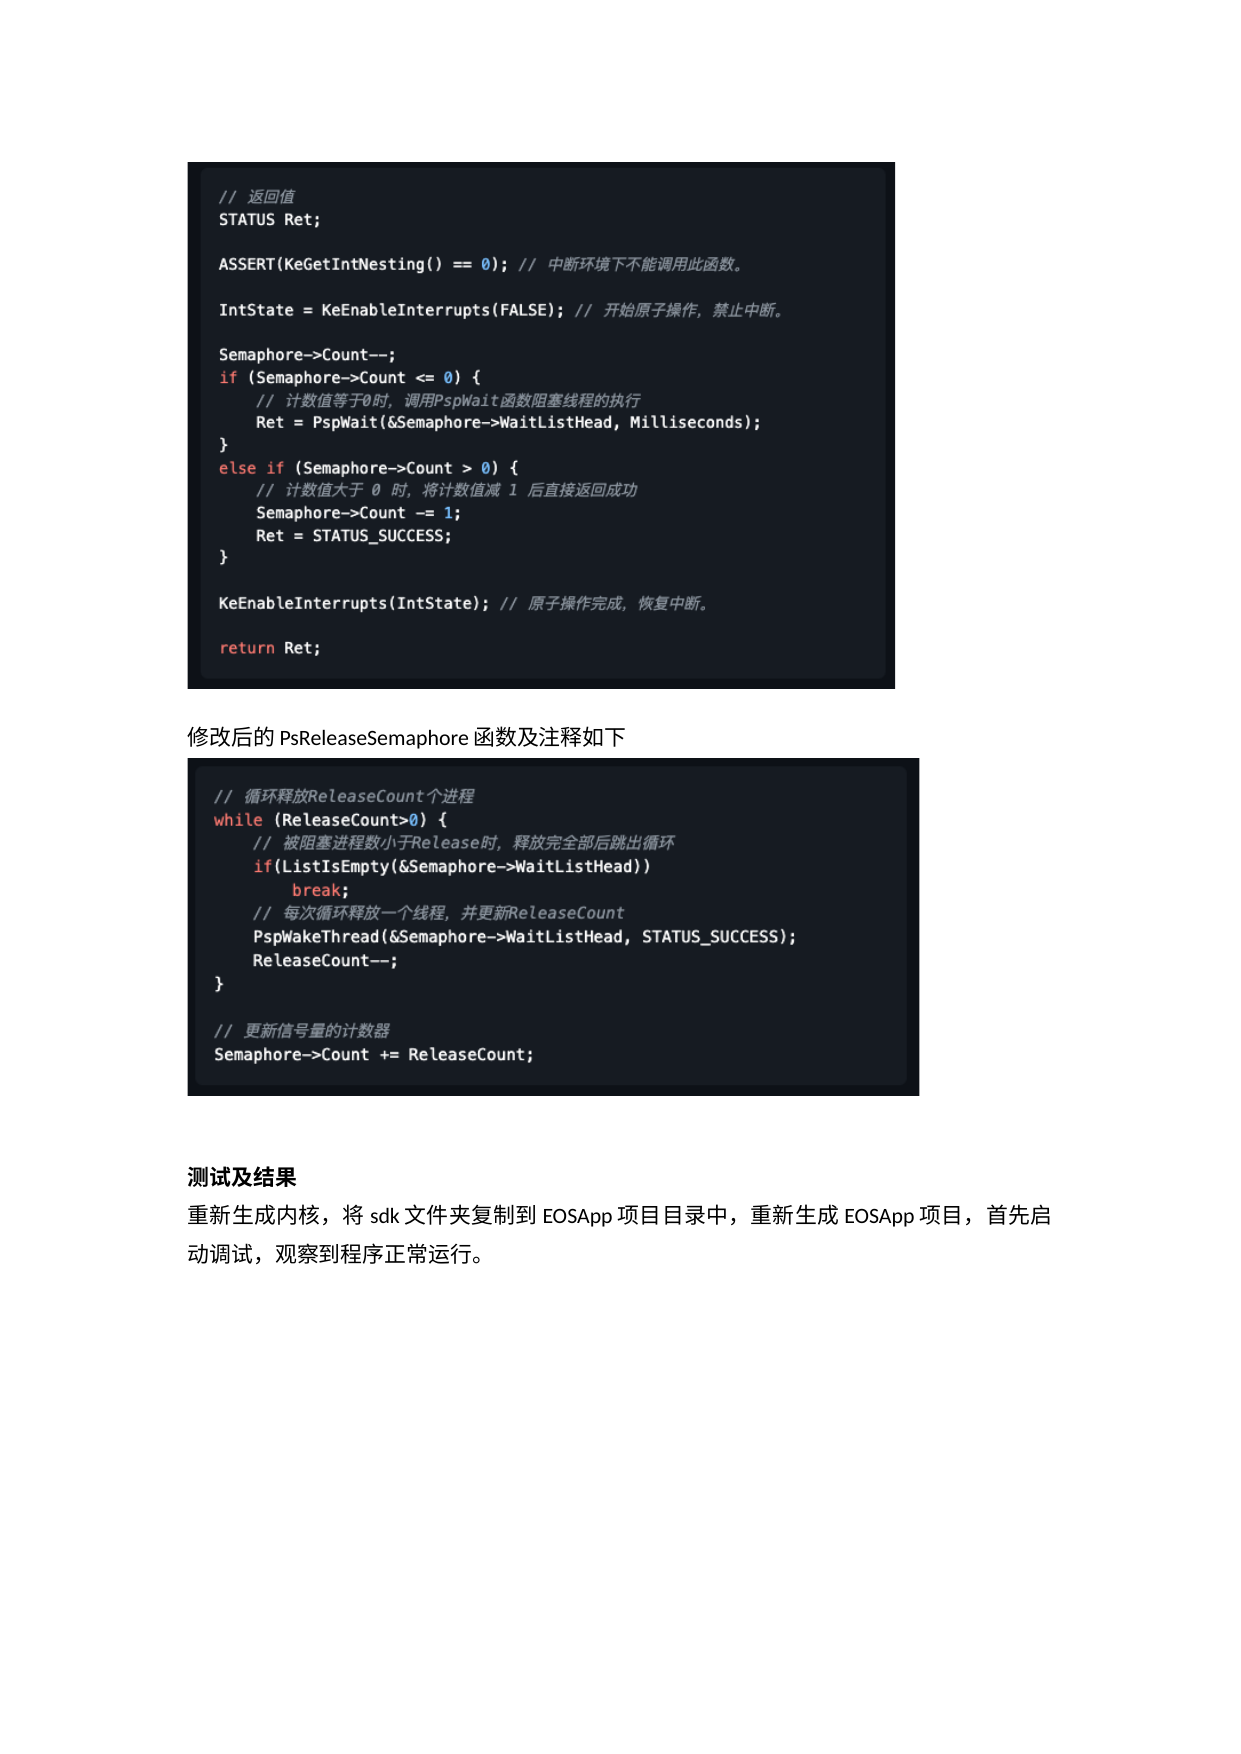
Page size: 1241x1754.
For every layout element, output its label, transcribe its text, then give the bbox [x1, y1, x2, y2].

picture [187, 758, 920, 1096]
picture [187, 162, 896, 689]
text 修改后的PsReleaseSemaphore函数及注释如下 [187, 720, 1053, 752]
text 重新生成内核，将sdk文件夹复制到EOSApp项目目录中，重新生成EOSApp项目，首先启动调试，观察到程序正常运行。 [187, 1198, 1053, 1269]
text 测试及结果 [187, 1159, 1053, 1192]
